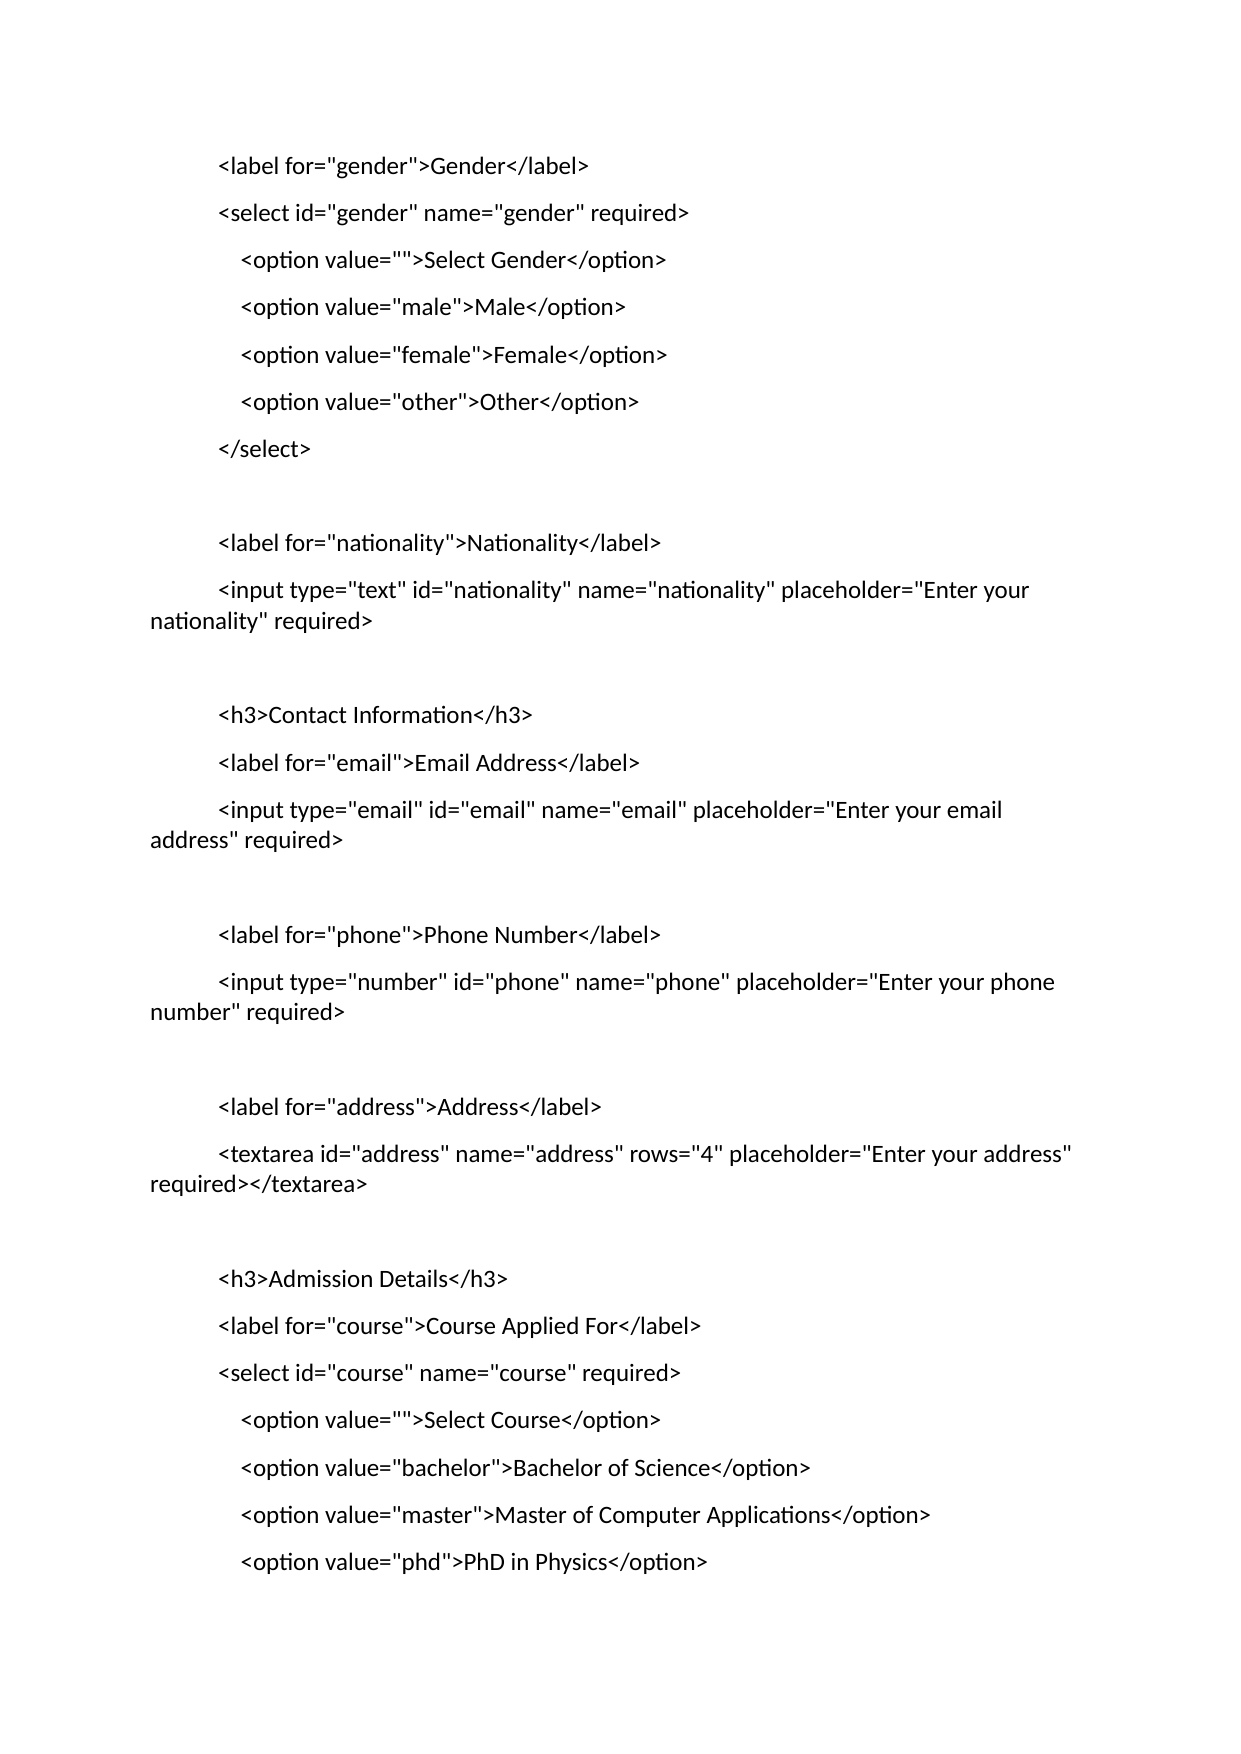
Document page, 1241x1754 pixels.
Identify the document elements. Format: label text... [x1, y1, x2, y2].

text <label for="email">Email Address</label> [150, 747, 1090, 777]
text <option value="female">Female</option> [150, 339, 1090, 369]
text <label for="address">Address</label> [150, 1091, 1090, 1121]
text <input type="email" id="email" name="email" placeholder="Enter your email address" required> [150, 794, 1090, 855]
text <option value="phd">PhD in Physics</option> [150, 1546, 1090, 1577]
text <option value="">Select Course</option> [150, 1404, 1090, 1435]
text <input type="number" id="phone" name="phone" placeholder="Enter your phone number" required> [150, 966, 1090, 1027]
text <textarea id="address" name="address" rows="4" placeholder="Enter your address" required></textarea> [150, 1138, 1090, 1199]
text <option value="master">Master of Computer Applications</option> [150, 1499, 1090, 1529]
text <label for="gender">Gender</label> [150, 150, 1090, 181]
text <select id="gender" name="gender" required> [150, 197, 1090, 228]
text </select> [150, 433, 1090, 464]
text <label for="course">Course Applied For</label> [150, 1310, 1090, 1341]
text <label for="phone">Phone Number</label> [150, 919, 1090, 949]
text <h3>Contact Information</h3> [150, 699, 1090, 730]
text <input type="text" id="nationality" name="nationality" placeholder="Enter your nationality" required> [150, 575, 1090, 636]
text <label for="nationality">Nationality</label> [150, 527, 1090, 558]
text <option value="">Select Gender</option> [150, 244, 1090, 275]
text <option value="bachelor">Bachelor of Science</option> [150, 1452, 1090, 1482]
text <h3>Admission Details</h3> [150, 1263, 1090, 1293]
text <select id="course" name="course" required> [150, 1357, 1090, 1388]
text <option value="male">Male</option> [150, 292, 1090, 322]
text <option value="other">Other</option> [150, 386, 1090, 416]
